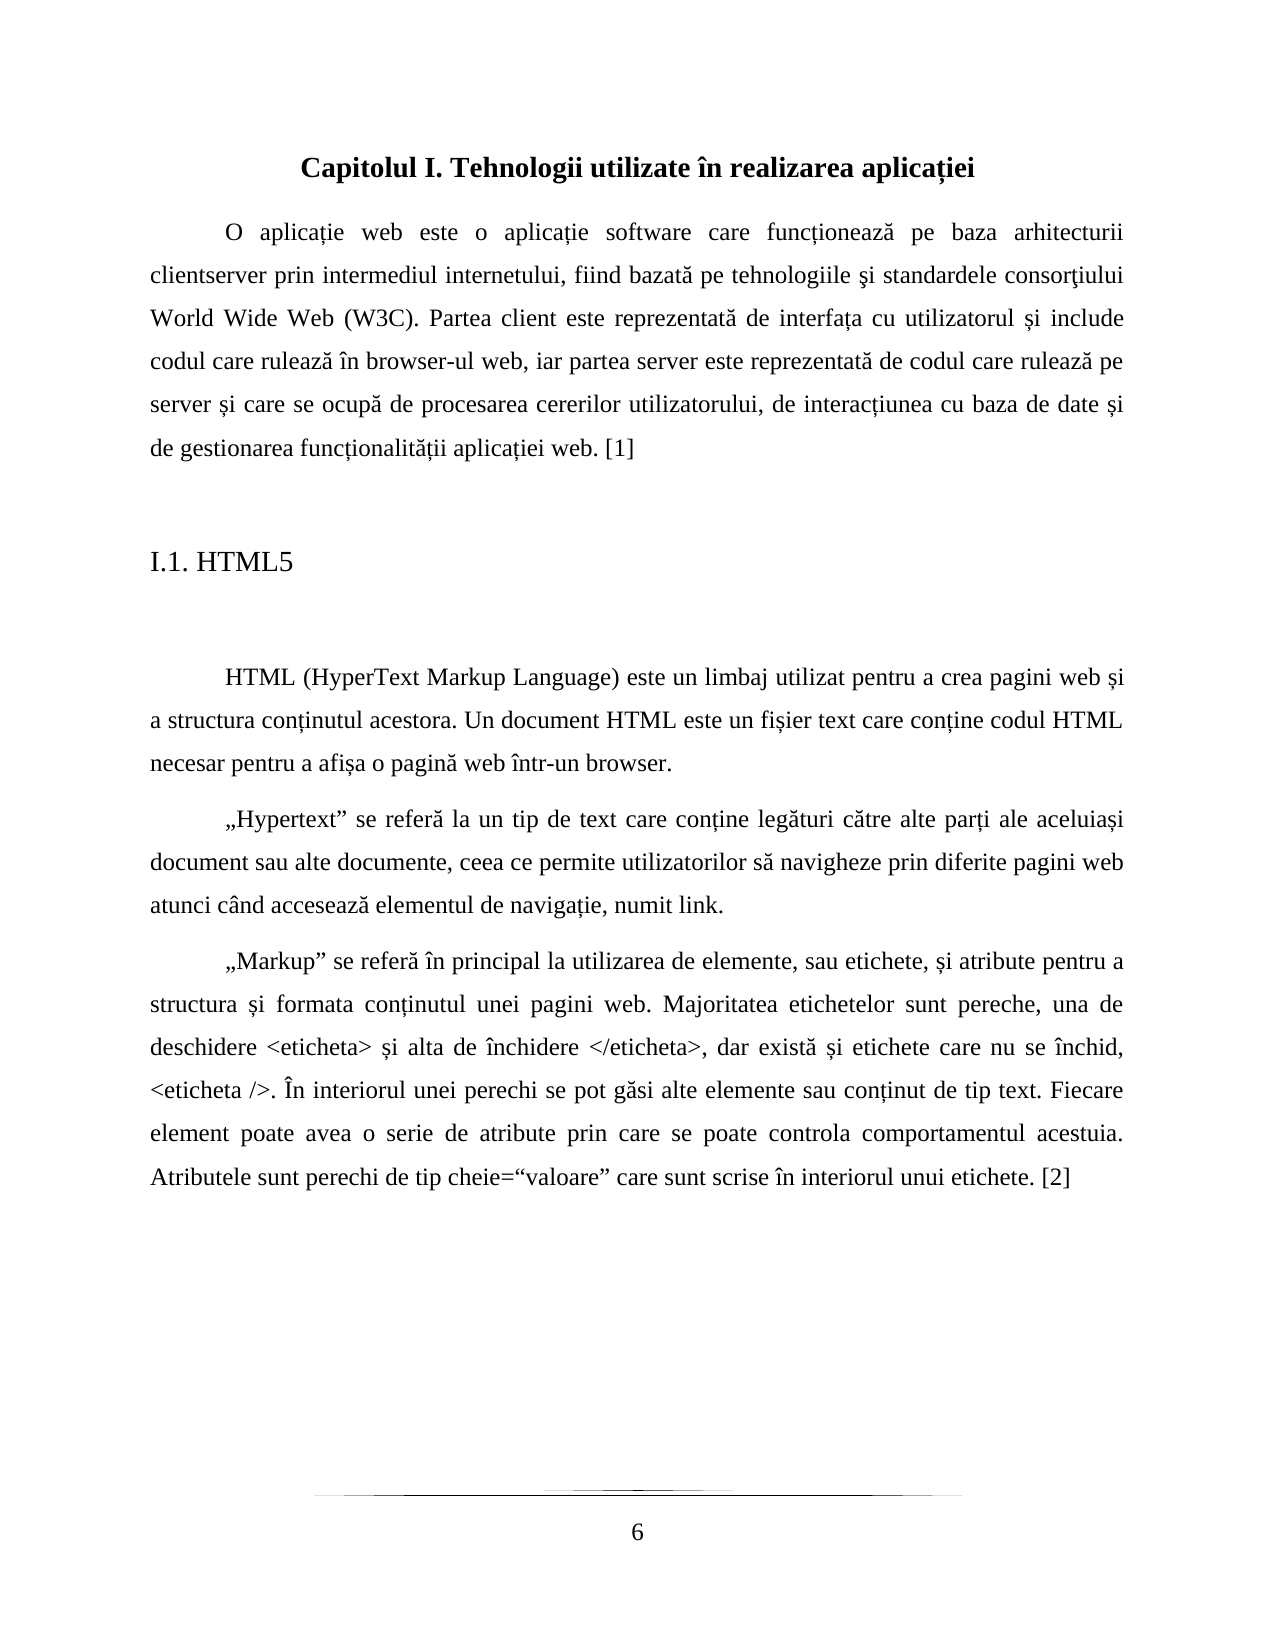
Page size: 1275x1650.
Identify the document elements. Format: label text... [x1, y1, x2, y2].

subtitle I.1. HTML5 [150, 544, 1125, 577]
text O aplicație web este o aplicație software care funcționează pe baza arhitecturii clientserver prin intermediul internetului, fiind bazată pe tehnologiile şi standardele consorţiului World Wide Web (W3C). Partea client este reprezentată de interfața cu utilizatorul și include codul care rulează în browser-ul web, iar partea server este reprezentată de codul care rulează pe server și care se ocupă de procesarea cererilor utilizatorului, de interacțiunea cu baza de date și de gestionarea funcționalității aplicației web. [1] [150, 217, 1125, 461]
subtitle Capitolul I. Tehnologii utilizate în realizarea aplicației [150, 150, 1125, 183]
text „Markup” se referă în principal la utilizarea de elemente, sau etichete, și atribute pentru a structura și formata conținutul unei pagini web. Majoritatea etichetelor sunt pereche, una de deschidere <eticheta> și alta de închidere </eticheta>, dar există și etichete care nu se închid, <eticheta />. În interiorul unei perechi se pot găsi alte elemente sau conținut de tip text. Fiecare element poate avea o serie de atribute prin care se poate controla comportamentul acestuia. Atributele sunt perechi de tip cheie=“valoare” care sunt scrise în interiorul unui etichete. [2] [150, 946, 1125, 1190]
text HTML (HyperText Markup Language) este un limbaj utilizat pentru a crea pagini web și a structura conținutul acestora. Un document HTML este un fișier text care conține codul HTML necesar pentru a afișa o pagină web într-un browser. [150, 662, 1125, 777]
text „Hypertext” se referă la un tip de text care conține legături către alte parți ale aceluiași document sau alte documente, ceea ce permite utilizatorilor să navigheze prin diferite pagini web atunci când accesează elementul de navigație, numit link. [150, 804, 1125, 919]
